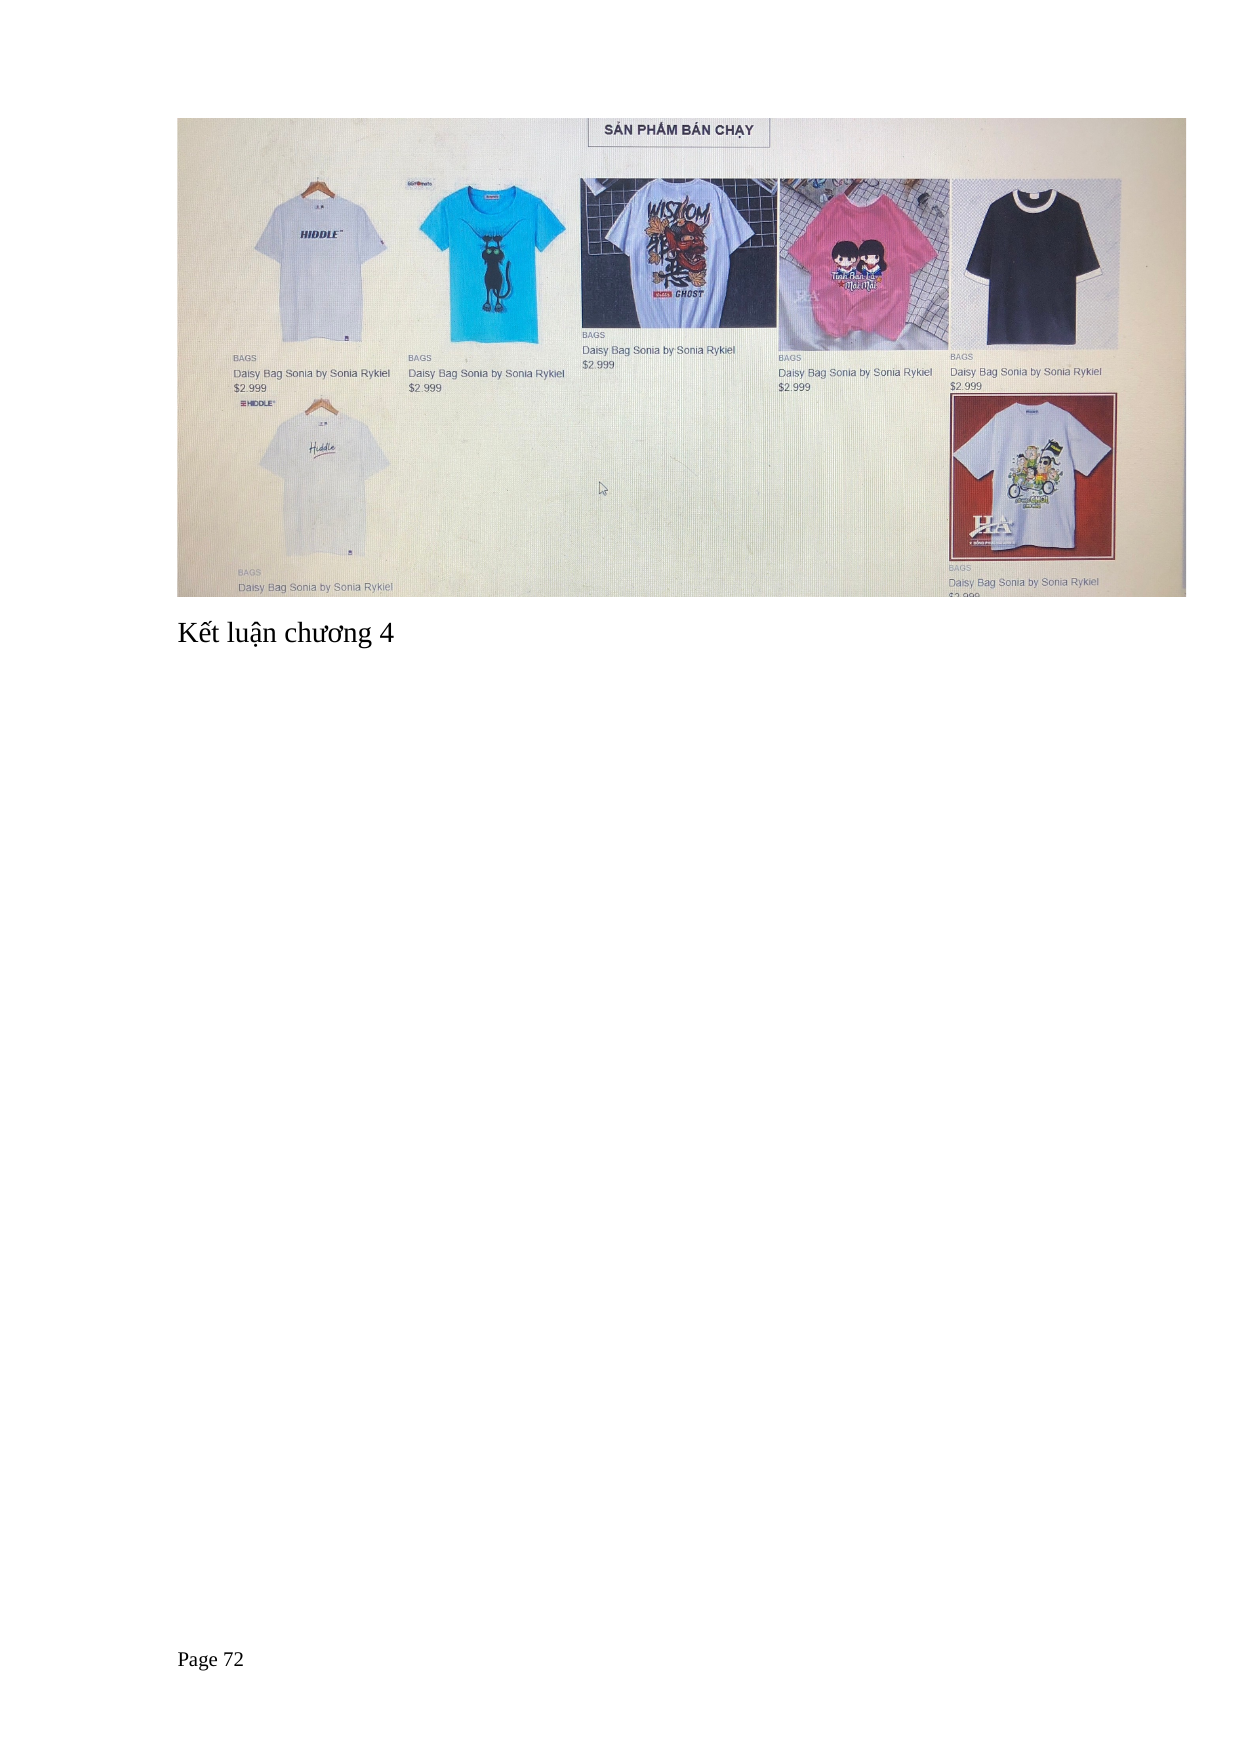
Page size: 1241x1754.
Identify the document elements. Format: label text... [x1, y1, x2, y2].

text Kết luận chương 4 [177, 616, 1152, 649]
picture [177, 118, 1187, 597]
